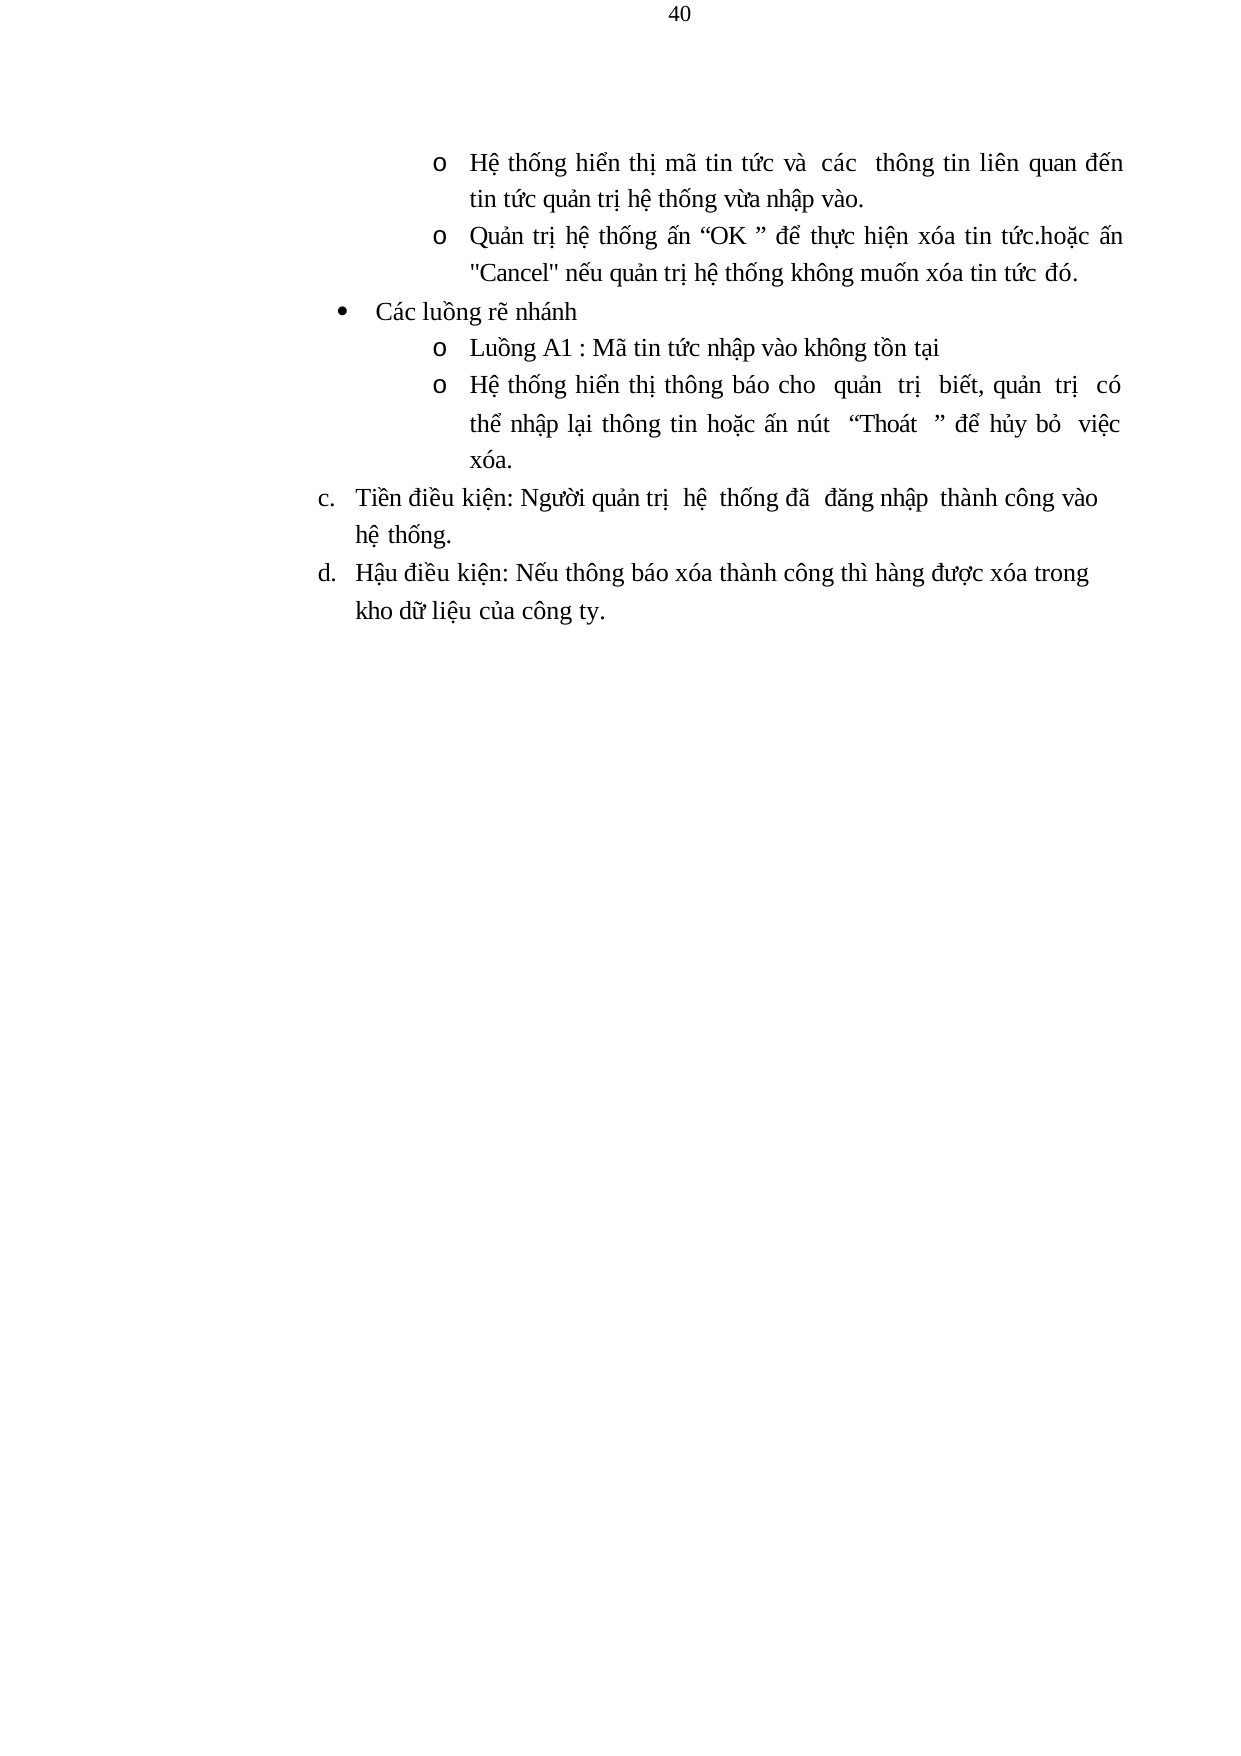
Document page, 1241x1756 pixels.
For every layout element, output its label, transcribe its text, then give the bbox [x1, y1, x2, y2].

list Hệ thống hiển thị thông báo cho quản trị biết, quản trị có thể nhập lại thông tin hoặc ấn nút “Thoát ” để hủy bỏ việc xóa. [432, 369, 1121, 474]
list Quản trị hệ thống ấn “OK ” để thực hiện xóa tin tức.hoặc ấn "Cancel" nếu quản trị hệ thống không muốn xóa tin tức đó. [432, 220, 1124, 287]
list Hậu điều kiện: Nếu thông báo xóa thành công thì hàng được xóa trong kho dữ liệu của công ty. [318, 557, 1122, 625]
list Luồng A1 : Mã tin tức nhập vào không tồn tại [432, 332, 1184, 364]
list Hệ thống hiển thị mã tin tức và các thông tin liên quan đến tin tức quản trị hệ thống vừa nhập vào. [432, 147, 1123, 213]
list Các luồng rẽ nhánh [338, 296, 1184, 326]
list Tiền điều kiện: Người quản trị hệ thống đã đăng nhập thành công vào hệ thống. [318, 482, 1121, 549]
